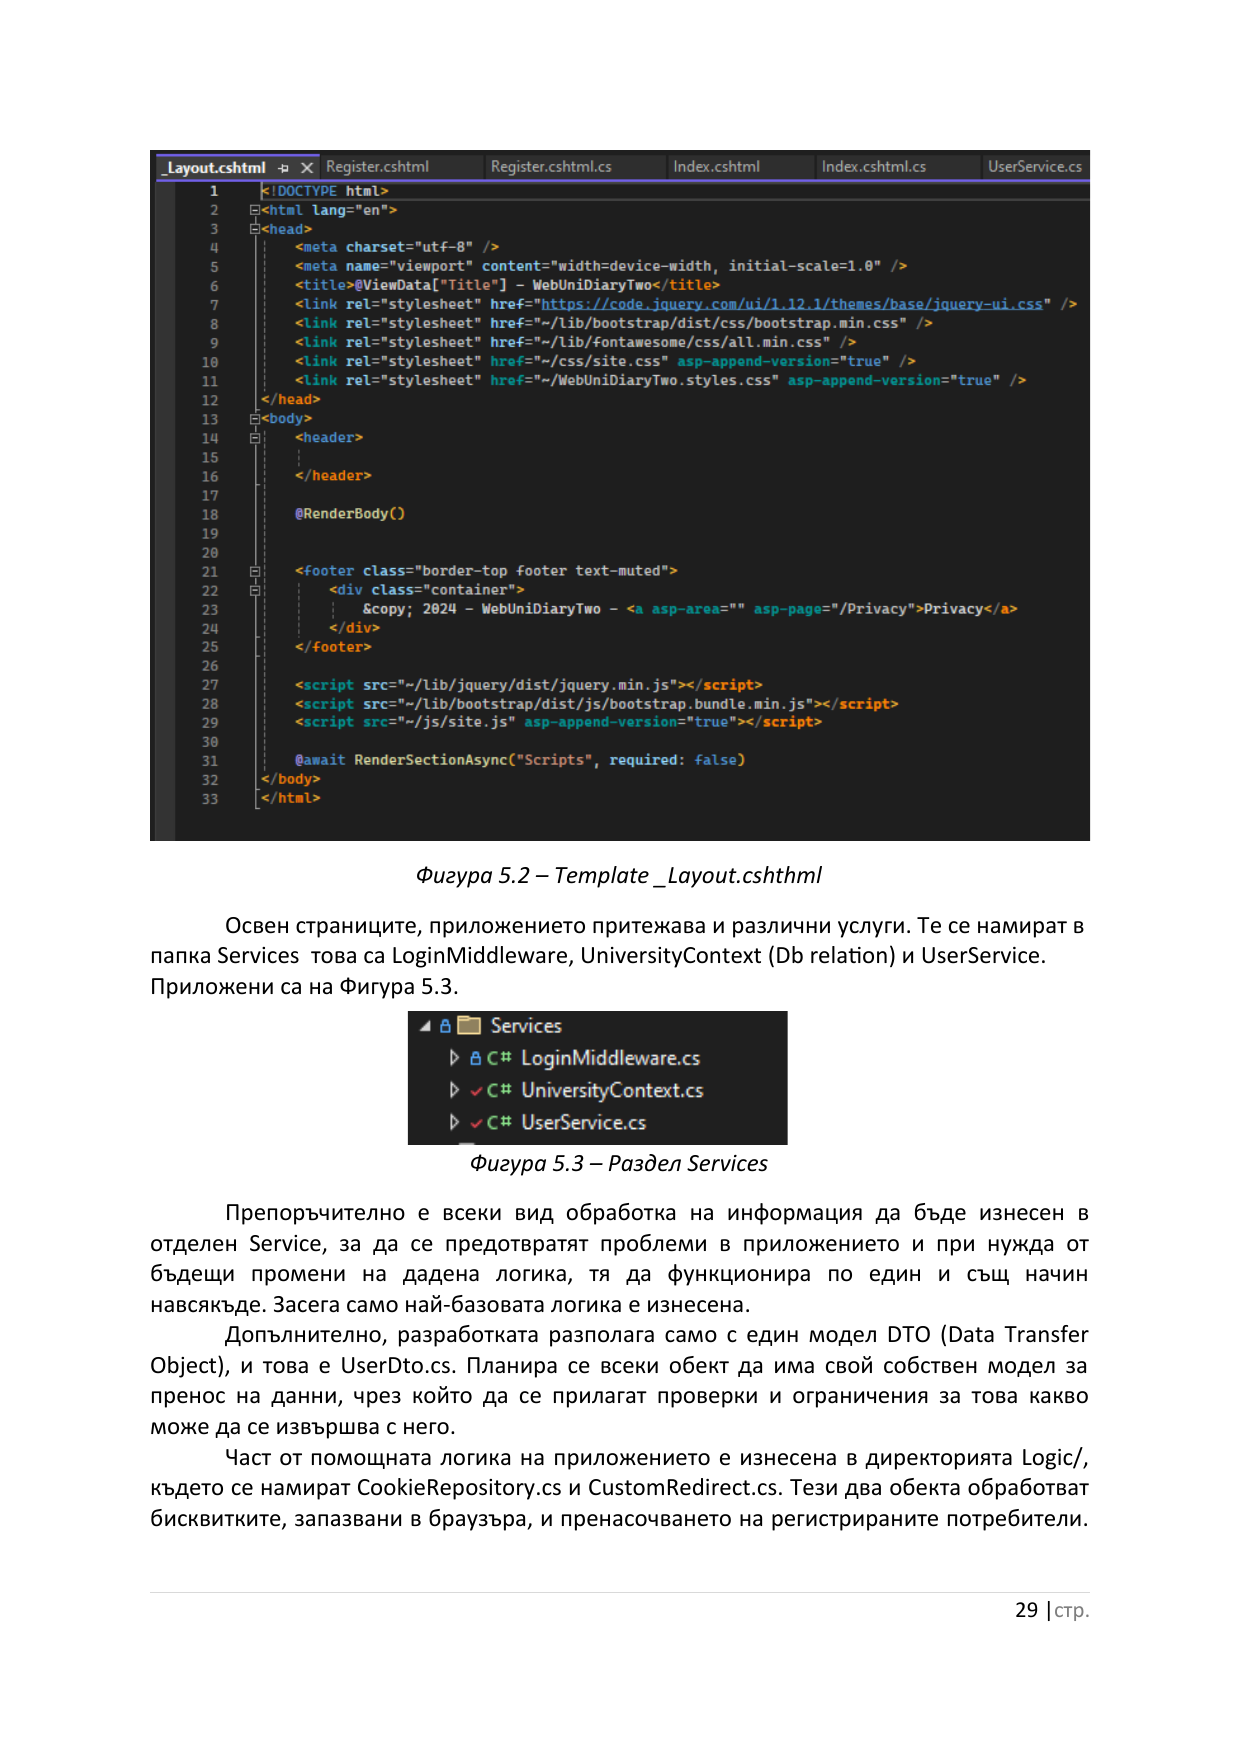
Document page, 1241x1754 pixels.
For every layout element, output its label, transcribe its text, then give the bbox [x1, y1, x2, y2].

text Освен страниците, приложението притежава и различни услуги. Те се намират в папка Services това са LoginMiddleware, UniversityContext (Db relation) и UserService. Приложени са на Фигура 5.3. [150, 909, 1090, 1001]
picture [407, 1011, 788, 1145]
picture [150, 150, 1091, 841]
text Препоръчително е всеки вид обработка на информация да бъде изнесен в отделен Service, за да се предотвратят проблеми в приложението и при нужда от бъдещи промени на дадена логика, тя да функционира по един и същ начин навсякъде. Засега само най-базовата логика е изнесена. [150, 1196, 1090, 1318]
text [150, 1441, 1090, 1532]
text Допълнително, разработката разполага само с един модел DTO (Data Transfer Object), и това е UserDto.cs. Планира се всеки обект да има свой собствен модел за пренос на данни, чрез който да се прилагат проверки и ограничения за това какво може да се извършва с него. [150, 1318, 1090, 1441]
text Фигура 5.2 – Template _Layout.cshthml [150, 859, 1090, 890]
